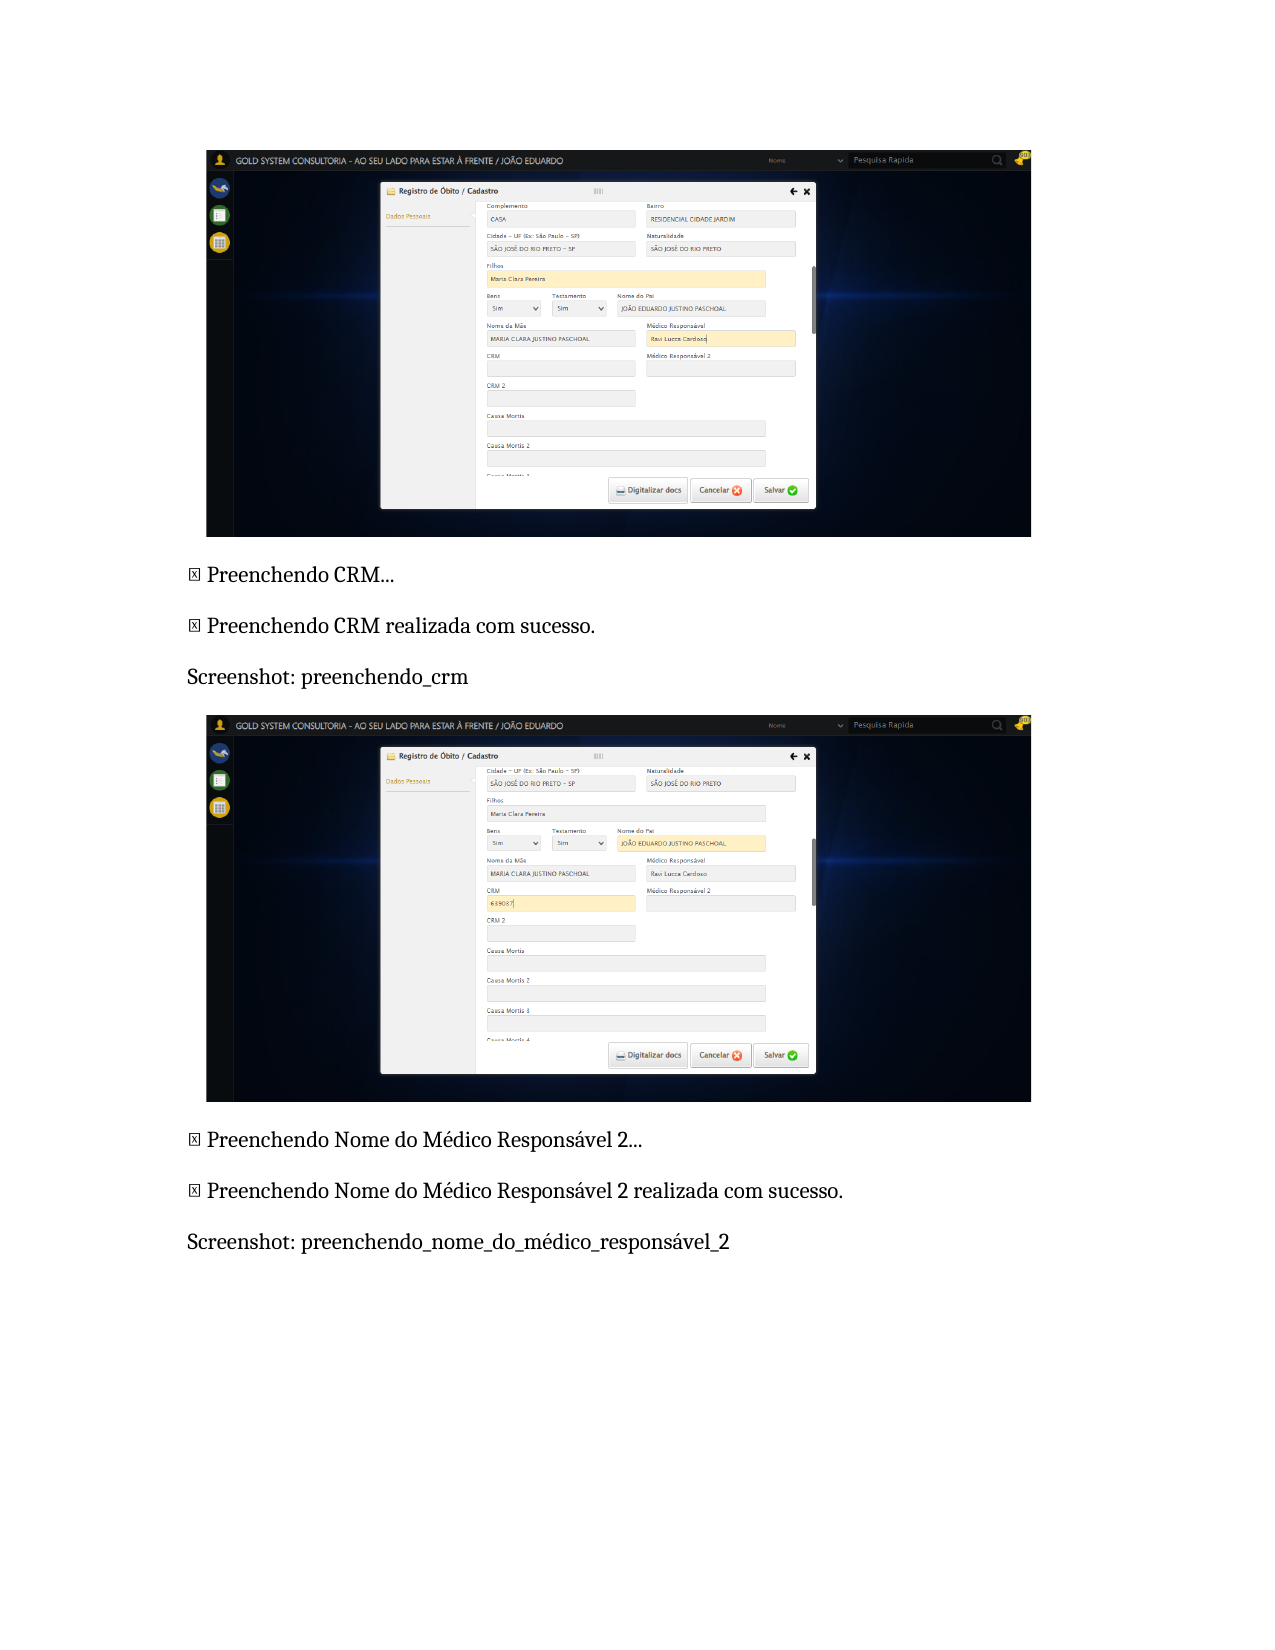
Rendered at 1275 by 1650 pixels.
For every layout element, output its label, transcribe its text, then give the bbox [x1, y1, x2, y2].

text 🔄 Preenchendo CRM... [187, 562, 1087, 588]
text Screenshot: preenchendo_crm [187, 664, 1087, 690]
text ✅ Preenchendo CRM realizada com sucesso. [187, 613, 1087, 639]
picture [206, 715, 1032, 1102]
text Screenshot: preenchendo_nome_do_médico_responsável_2 [187, 1229, 1087, 1255]
text 🔄 Preenchendo Nome do Médico Responsável 2... [187, 1127, 1087, 1153]
text ✅ Preenchendo Nome do Médico Responsável 2 realizada com sucesso. [187, 1178, 1087, 1204]
picture [206, 150, 1032, 537]
